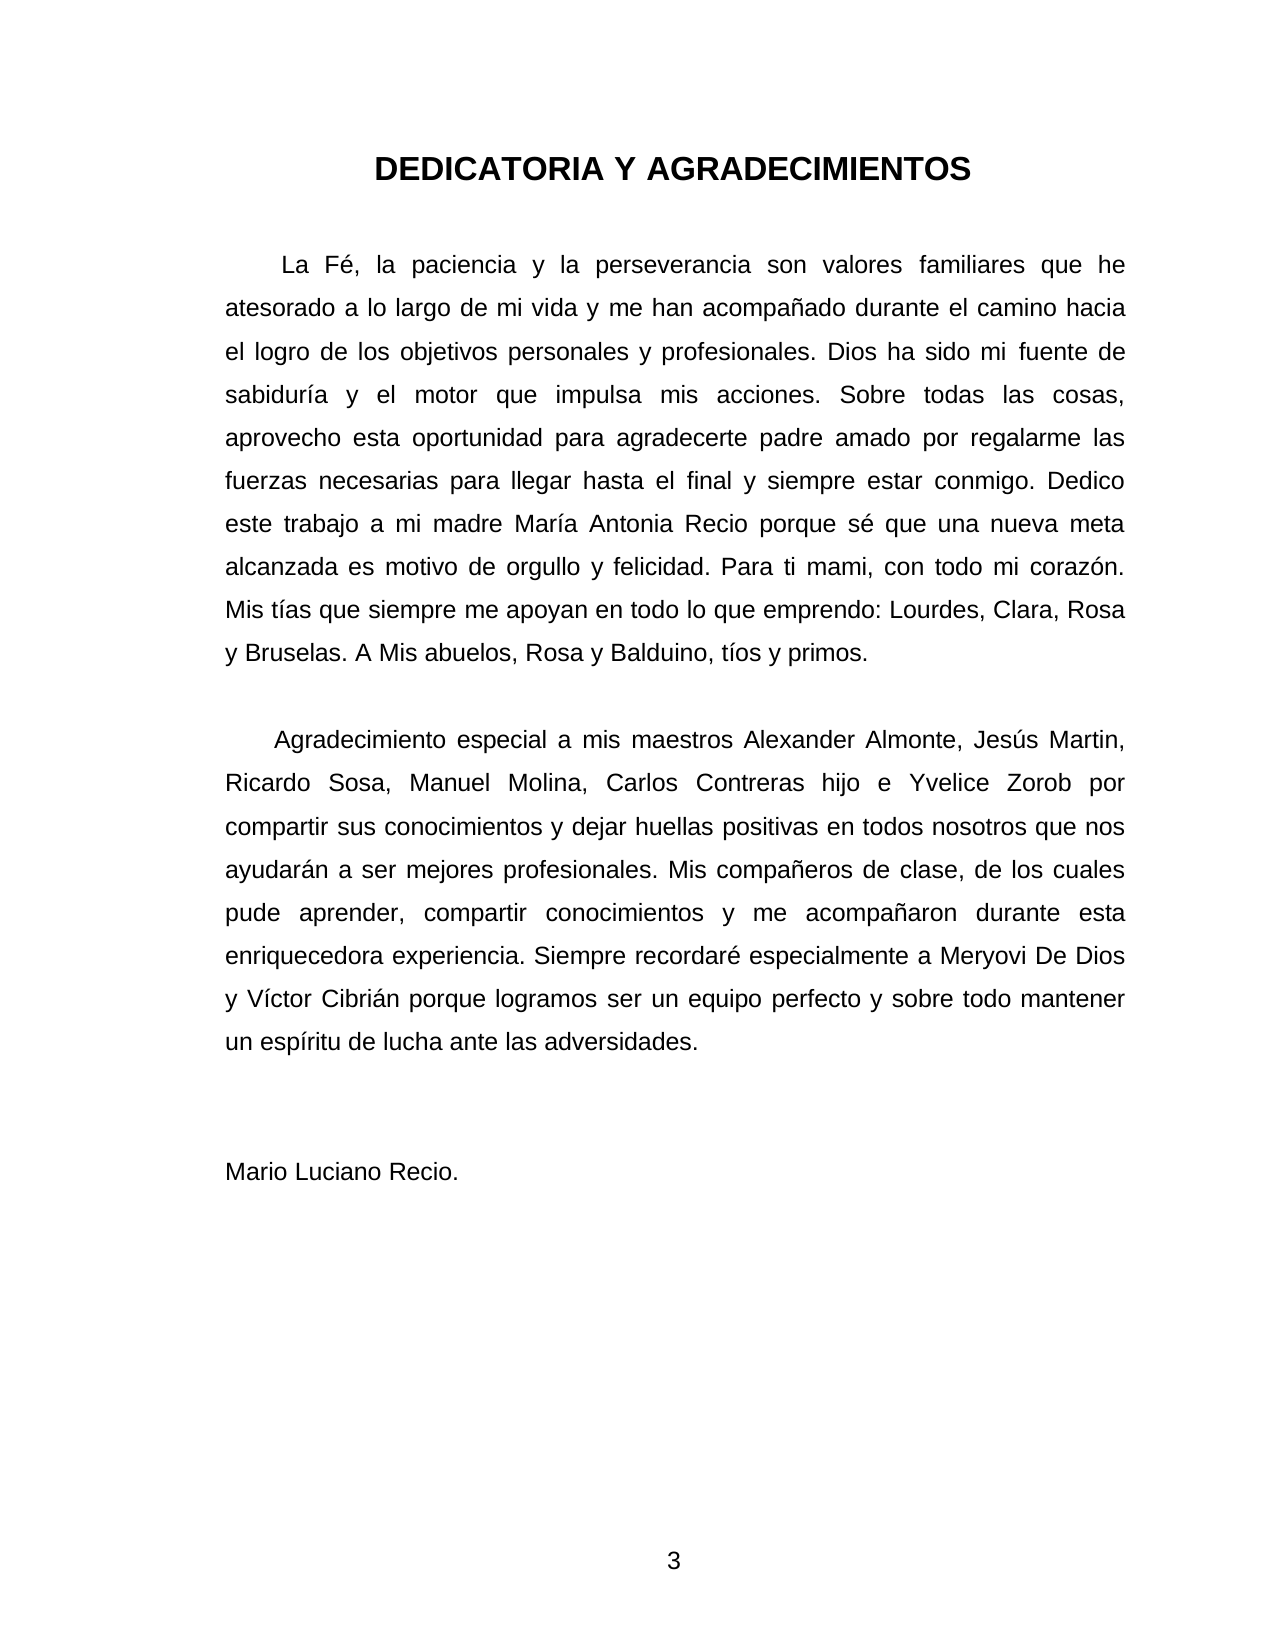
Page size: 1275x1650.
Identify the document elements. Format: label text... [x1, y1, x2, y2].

subtitle DEDICATORIA Y AGRADECIMIENTOS [374, 149, 1137, 187]
text La Fé, la paciencia y la perseverancia son valores familiares que he atesorado a lo largo de mi vida y me han acompañado durante el camino hacia el logro de los objetivos personales y profesionales. Dios ha sido mi fuente de sabiduría y el motor que impulsa mis acciones. Sobre todas las cosas, aprovecho esta oportunidad para agradecerte padre amado por regalarme las fuerzas necesarias para llegar hasta el final y siempre estar conmigo. Dedico este trabajo a mi madre María Antonia Recio porque sé que una nueva meta alcanzada es motivo de orgullo y felicidad. Para ti mami, con todo mi corazón. Mis tías que siempre me apoyan en todo lo que emprendo: Lourdes, Clara, Rosa y Bruselas. A Mis abuelos, Rosa y Balduino, tíos y primos. [225, 250, 1126, 667]
text Mario Luciano Recio. [225, 1157, 1125, 1185]
text Agradecimiento especial a mis maestros Alexander Almonte, Jesús Martin, Ricardo Sosa, Manuel Molina, Carlos Contreras hijo e Yvelice Zorob por compartir sus conocimientos y dejar huellas positivas en todos nosotros que nos ayudarán a ser mejores profesionales. Mis compañeros de clase, de los cuales pude aprender, compartir conocimientos y me acompañaron durante esta enriquecedora experiencia. Siempre recordaré especialmente a Meryovi De Dios y Víctor Cibrián porque logramos ser un equipo perfecto y sobre todo mantener un espíritu de lucha ante las adversidades. [225, 725, 1126, 1056]
